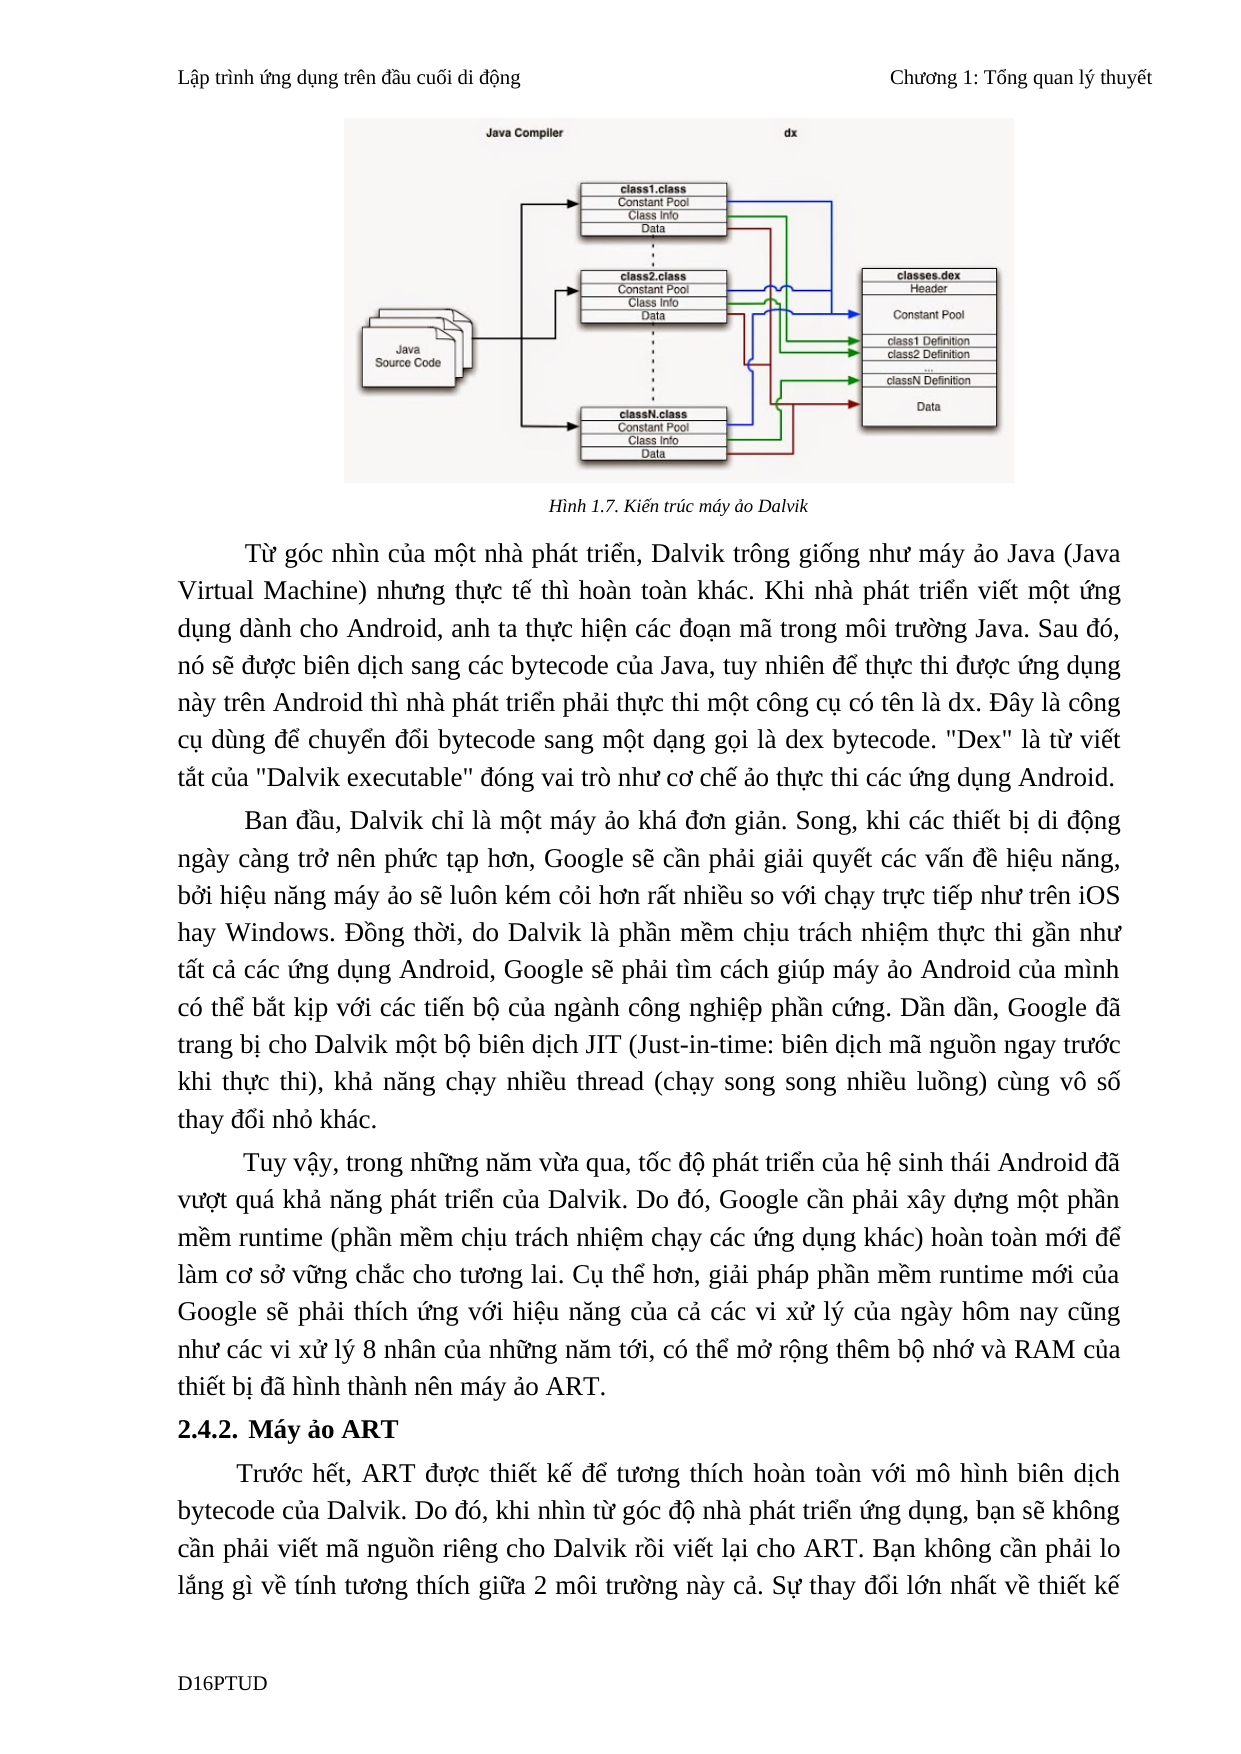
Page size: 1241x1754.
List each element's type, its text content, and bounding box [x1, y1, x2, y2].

subtitle Máy ảo ART [177, 1413, 1122, 1445]
picture [343, 118, 1015, 483]
text Tuy vậy, trong những năm vừa qua, tốc độ phát triển của hệ sinh thái Android đã vượt quá khả năng phát triển của Dalvik. Do đó, Google cần phải xây dựng một phần mềm runtime (phần mềm chịu trách nhiệm chạy các ứng dụng khác) hoàn toàn mới để làm cơ sở vững chắc cho tương lai. Cụ thể hơn, giải pháp phần mềm runtime mới của Google sẽ phải thích ứng với hiệu năng của cả các vi xử lý của ngày hôm nay cũng như các vi xử lý 8 nhân của những năm tới, có thể mở rộng thêm bộ nhớ và RAM của thiết bị đã hình thành nên máy ảo ART. [177, 1146, 1122, 1401]
text Ban đầu, Dalvik chỉ là một máy ảo khá đơn giản. Song, khi các thiết bị di động ngày càng trở nên phức tạp hơn, Google sẽ cần phải giải quyết các vấn đề hiệu năng, bởi hiệu năng máy ảo sẽ luôn kém cỏi hơn rất nhiều so với chạy trực tiếp như trên iOS hay Windows. Đồng thời, do Dalvik là phần mềm chịu trách nhiệm thực thi gần như tất cả các ứng dụng Android, Google sẽ phải tìm cách giúp máy ảo Android của mình có thể bắt kịp với các tiến bộ của ngành công nghiệp phần cứng. Dần dần, Google đã trang bị cho Dalvik một bộ biên dịch JIT (Just-in-time: biên dịch mã nguồn ngay trước khi thực thi), khả năng chạy nhiều thread (chạy song song nhiều luồng) cùng vô số thay đổi nhỏ khác. [177, 804, 1122, 1134]
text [177, 1457, 1122, 1600]
text Từ góc nhìn của một nhà phát triển, Dalvik trông giống như máy ảo Java (Java Virtual Machine) nhưng thực tế thì hoàn toàn khác. Khi nhà phát triển viết một ứng dụng dành cho Android, anh ta thực hiện các đoạn mã trong môi trường Java. Sau đó, nó sẽ được biên dịch sang các bytecode của Java, tuy nhiên để thực thi được ứng dụng này trên Android thì nhà phát triển phải thực thi một công cụ có tên là dx. Đây là công cụ dùng để chuyển đổi bytecode sang một dạng gọi là dex bytecode. "Dex" là từ viết tắt của "Dalvik executable" đóng vai trò như cơ chế ảo thực thi các ứng dụng Android. [177, 537, 1122, 792]
